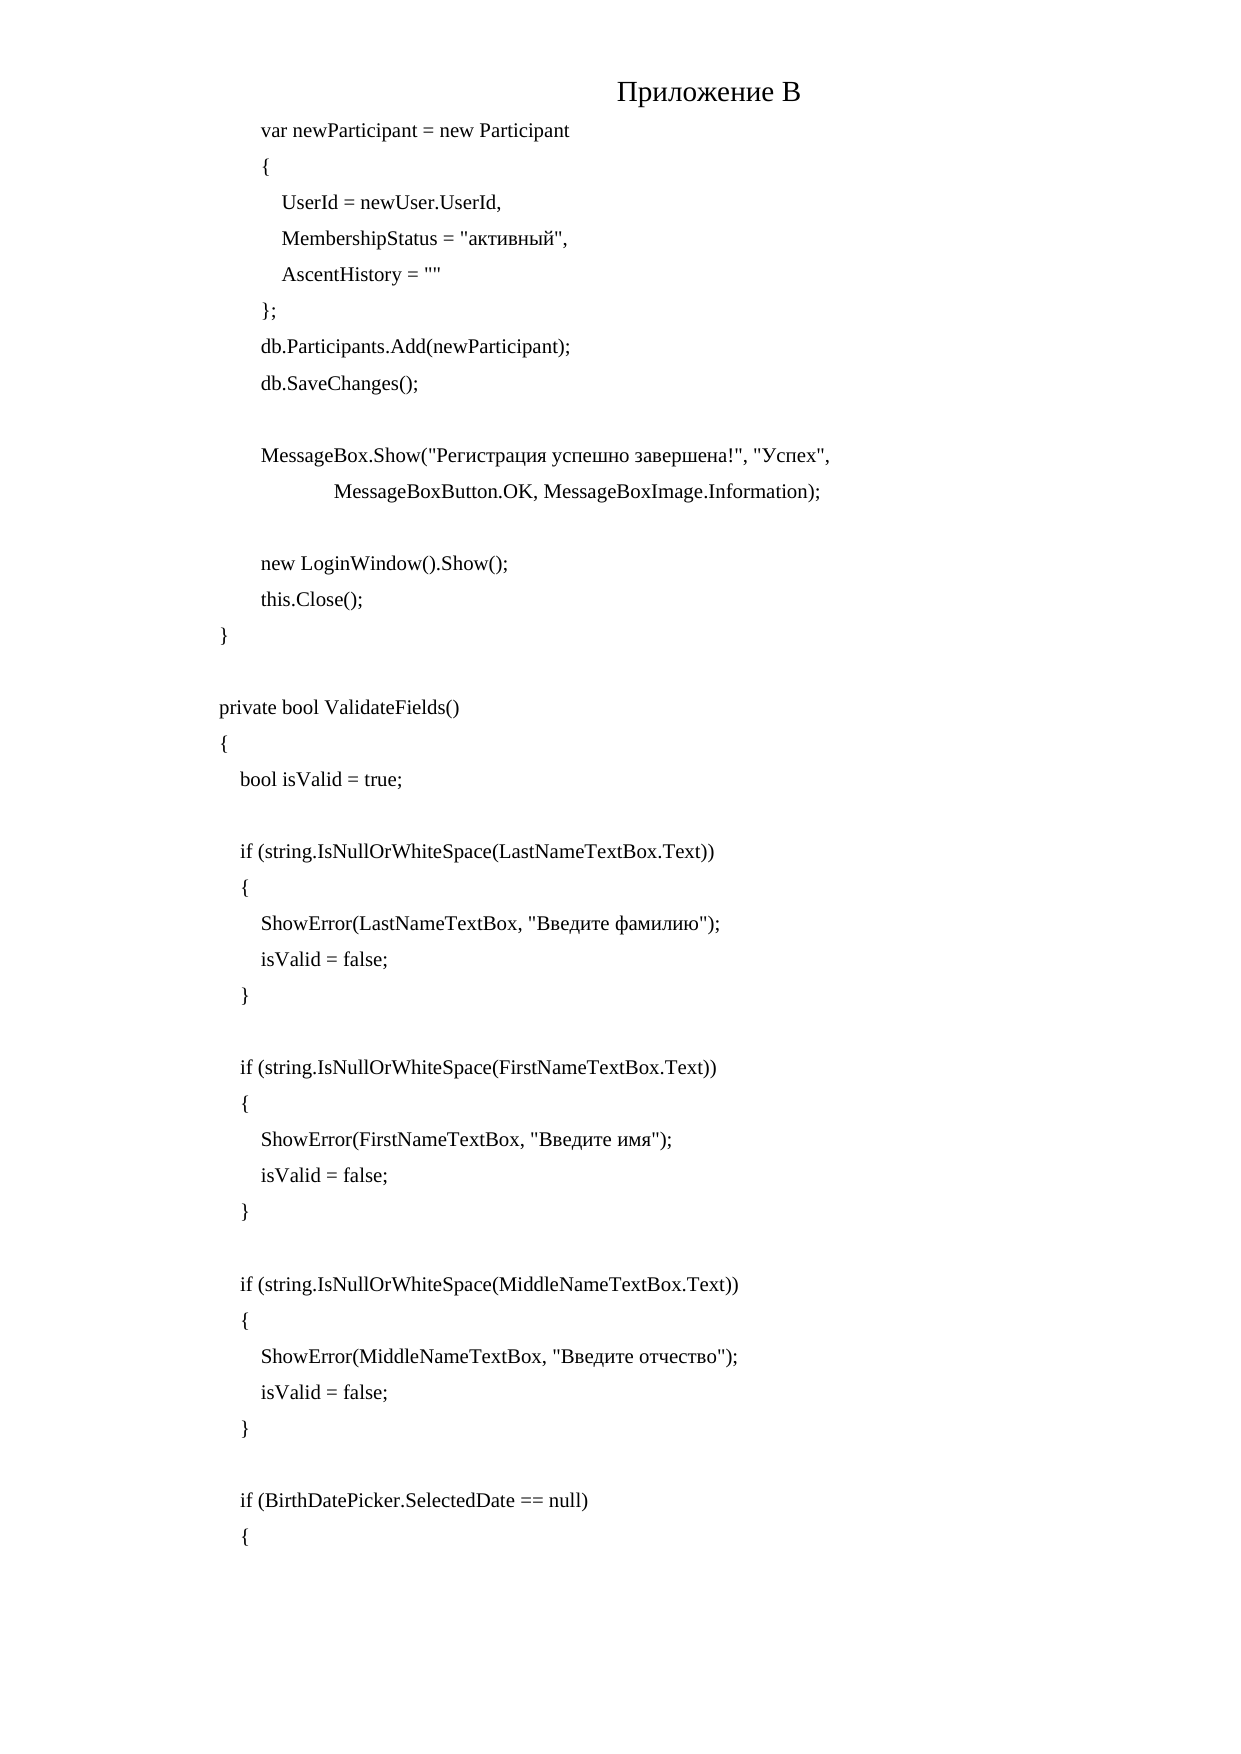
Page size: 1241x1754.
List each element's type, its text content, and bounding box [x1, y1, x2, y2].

text if (string.IsNullOrWhiteSpace(MiddleNameTextBox.Text)) [177, 1271, 1181, 1296]
text { [177, 731, 1181, 755]
text MessageBoxButton.OK, MessageBoxImage.Information); [177, 478, 1181, 503]
text ShowError(MiddleNameTextBox, "Введите отчество"); [177, 1343, 1181, 1368]
text if (string.IsNullOrWhiteSpace(LastNameTextBox.Text)) [177, 839, 1181, 863]
text AscentHistory = "" [177, 262, 1181, 286]
text db.SaveChanges(); [177, 370, 1181, 394]
text isValid = false; [177, 1379, 1181, 1404]
text ShowError(FirstNameTextBox, "Введите имя"); [177, 1127, 1181, 1151]
text } [177, 1199, 1181, 1223]
text { [177, 1307, 1181, 1332]
text { [177, 1524, 1181, 1548]
text UserId = newUser.UserId, [177, 190, 1181, 214]
text { [177, 1091, 1181, 1115]
text if (BirthDatePicker.SelectedDate == null) [177, 1488, 1181, 1512]
text { [177, 154, 1181, 178]
text isValid = false; [177, 947, 1181, 971]
text private bool ValidateFields() [177, 695, 1181, 719]
text } [177, 623, 1181, 647]
text bool isValid = true; [177, 767, 1181, 791]
text db.Participants.Add(newParticipant); [177, 334, 1181, 358]
text } [177, 983, 1181, 1007]
text { [177, 875, 1181, 899]
text MessageBox.Show("Регистрация успешно завершена!", "Успех", [177, 442, 1181, 467]
text if (string.IsNullOrWhiteSpace(FirstNameTextBox.Text)) [177, 1055, 1181, 1079]
text }; [177, 298, 1181, 322]
text ShowError(LastNameTextBox, "Введите фамилию"); [177, 911, 1181, 935]
text MembershipStatus = "активный", [177, 226, 1181, 250]
text } [177, 1416, 1181, 1440]
text this.Close(); [177, 587, 1181, 611]
text var newParticipant = new Participant [177, 118, 1181, 142]
text new LoginWindow().Show(); [177, 551, 1181, 575]
text isValid = false; [177, 1163, 1181, 1187]
